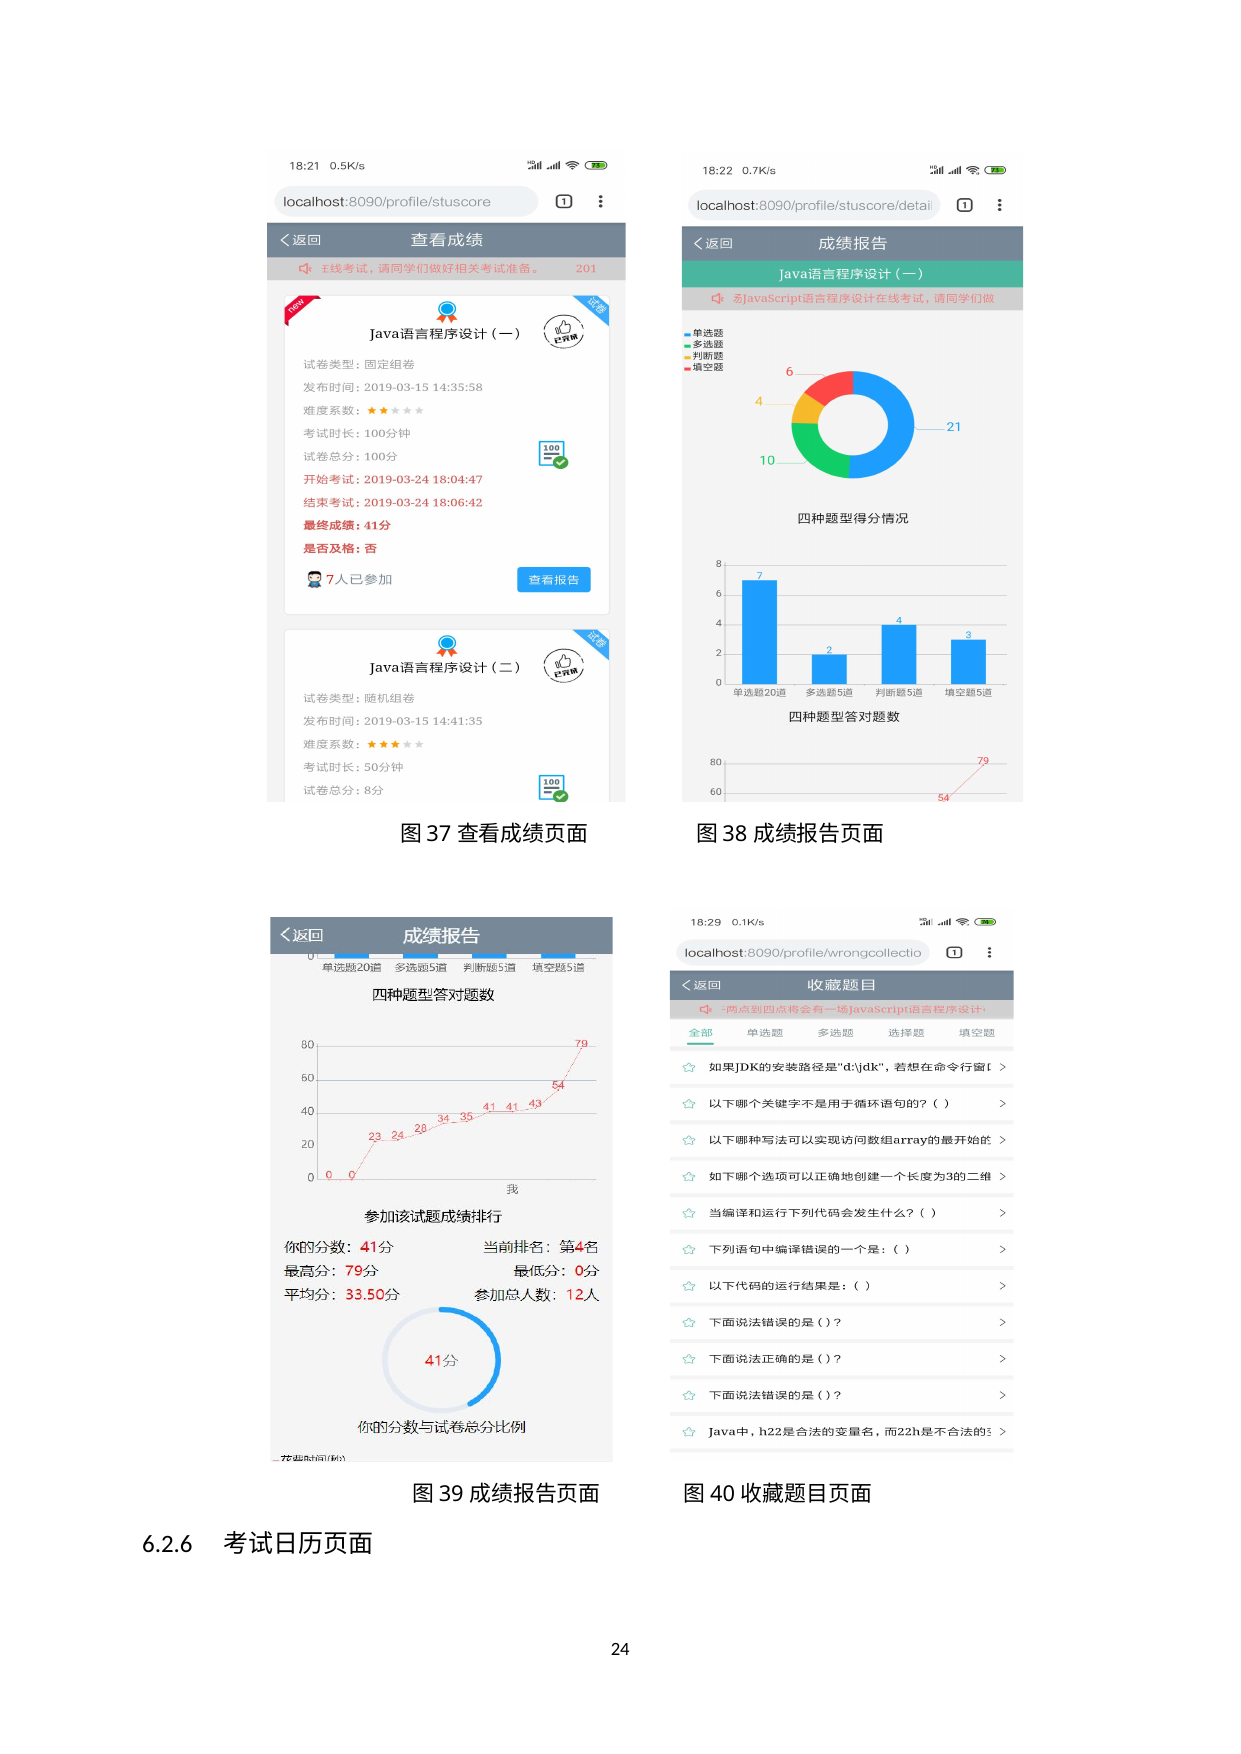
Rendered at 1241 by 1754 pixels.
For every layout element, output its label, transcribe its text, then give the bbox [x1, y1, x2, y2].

picture [669, 908, 1014, 1462]
picture [270, 917, 613, 1462]
text 图37 查看成绩页面 图38 成绩报告页面 [142, 816, 1098, 848]
text 图39 成绩报告页面 图40 收藏题目页面 [142, 1476, 1098, 1508]
picture [267, 149, 626, 802]
picture [681, 153, 1024, 802]
text 考试日历页面 [142, 1524, 1098, 1560]
